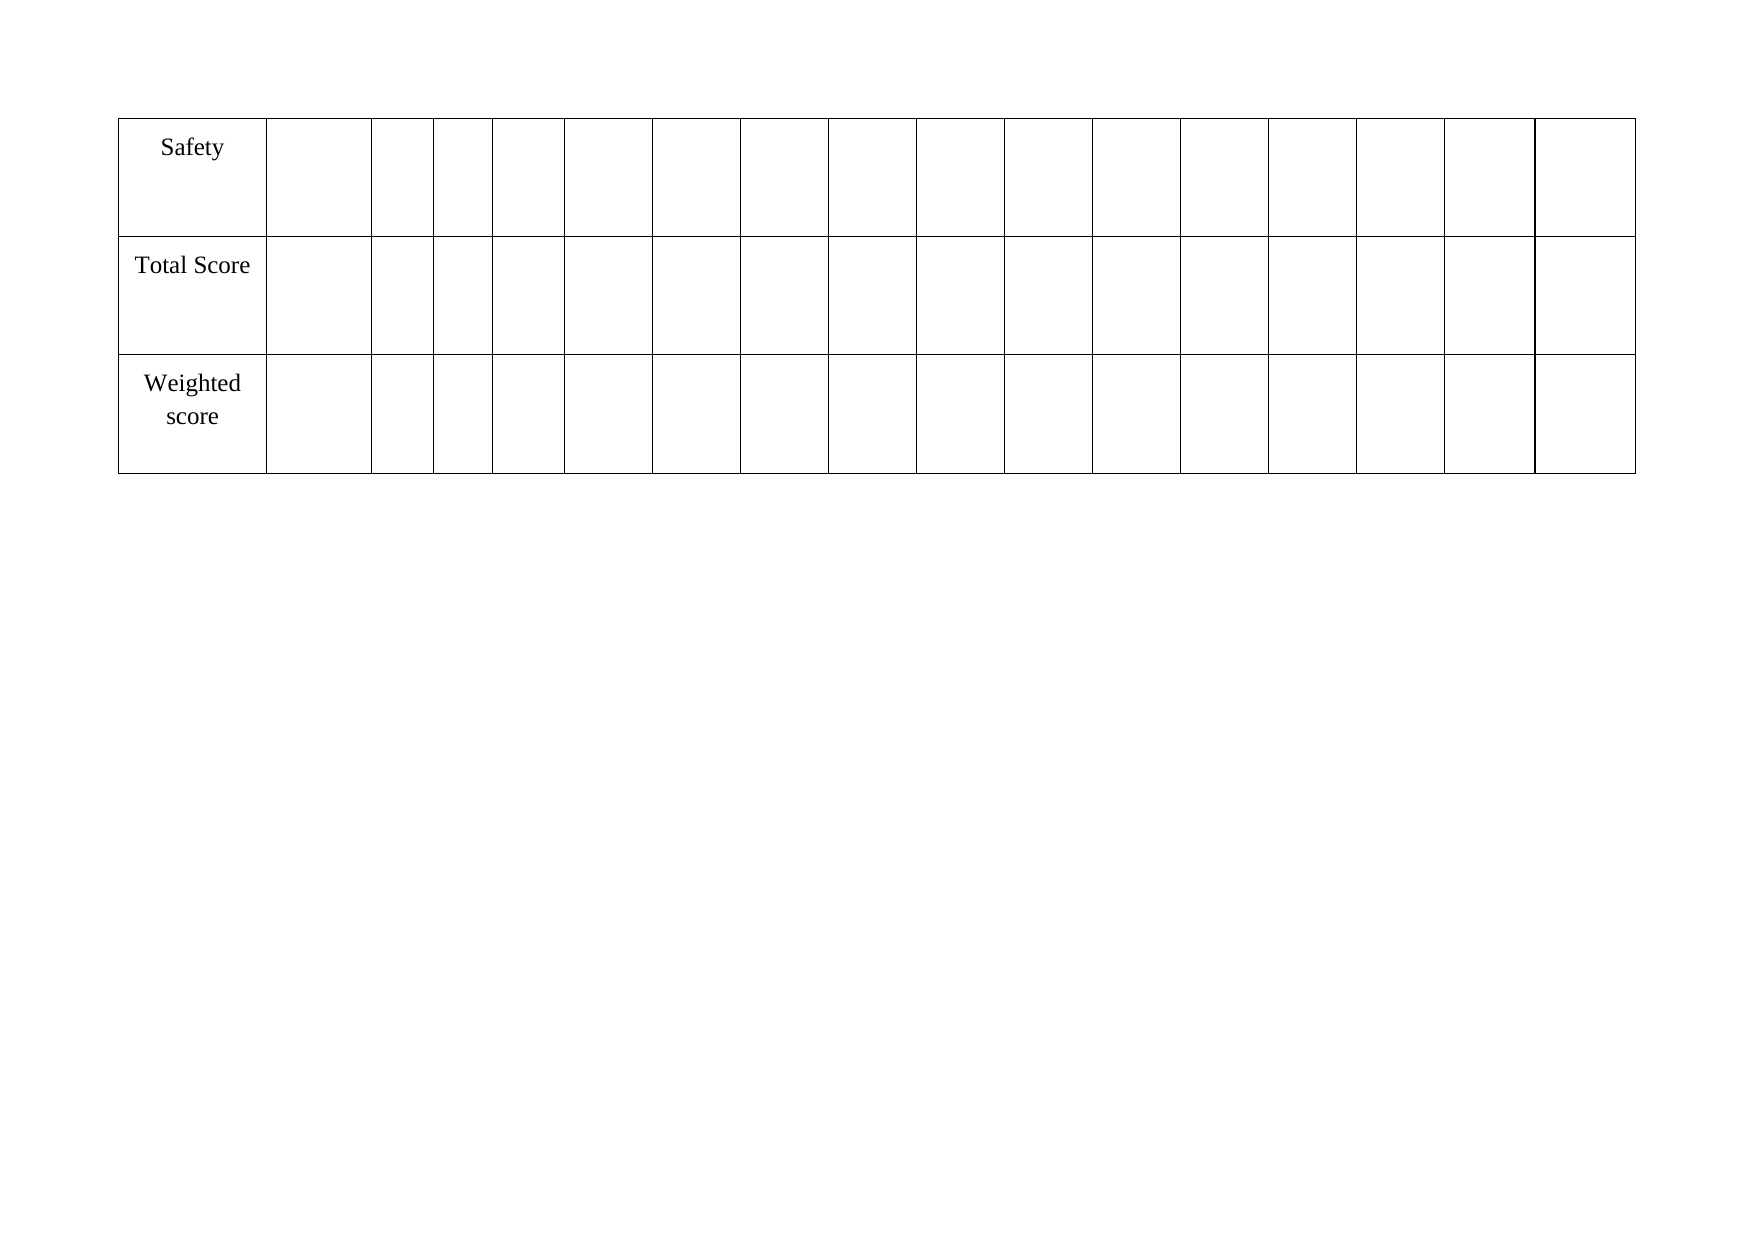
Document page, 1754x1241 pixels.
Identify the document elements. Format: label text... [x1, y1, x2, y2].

table_cell [1269, 119, 1356, 236]
table_cell [917, 355, 1004, 472]
table_cell [1181, 119, 1268, 236]
table_cell [829, 237, 916, 354]
table_cell [493, 119, 564, 236]
table_cell [917, 119, 1004, 236]
table_cell [653, 237, 740, 354]
table_cell [829, 355, 916, 472]
table_cell [1005, 119, 1092, 236]
table_cell [829, 119, 916, 236]
table_cell [1005, 355, 1092, 472]
table_cell [741, 355, 828, 472]
table_cell [1093, 119, 1180, 236]
table_cell [1269, 237, 1356, 354]
table_cell [1093, 355, 1180, 472]
table_cell [1445, 237, 1534, 354]
table_cell [372, 355, 433, 472]
table_cell [1357, 119, 1444, 236]
table_cell [372, 237, 433, 354]
table_cell [372, 119, 433, 236]
table_cell [1357, 355, 1444, 472]
table_cell [917, 237, 1004, 354]
table_cell [434, 355, 492, 472]
table_cell Safety [119, 119, 266, 236]
table_cell [653, 355, 740, 472]
table_cell [741, 119, 828, 236]
table_cell [565, 119, 652, 236]
table_cell [741, 237, 828, 354]
table_cell [267, 237, 371, 354]
table_cell [493, 237, 564, 354]
table_cell [267, 355, 371, 472]
table_cell [1536, 237, 1635, 354]
table_cell [1357, 237, 1444, 354]
table_cell [1445, 355, 1534, 472]
table_cell [493, 355, 564, 472]
table_cell [434, 119, 492, 236]
table_cell [1536, 119, 1635, 236]
table_cell [1181, 355, 1268, 472]
table_cell [434, 237, 492, 354]
table_cell [565, 355, 652, 472]
table_cell [1445, 119, 1534, 236]
table_cell [267, 119, 371, 236]
table_cell [1269, 355, 1356, 472]
table_cell [565, 237, 652, 354]
table_cell [1005, 237, 1092, 354]
table_cell [1181, 237, 1268, 354]
table_cell [653, 119, 740, 236]
table_cell Total Score [119, 237, 266, 354]
table_cell Weighted score [119, 355, 266, 472]
table_cell [1536, 355, 1635, 472]
table_cell [1093, 237, 1180, 354]
